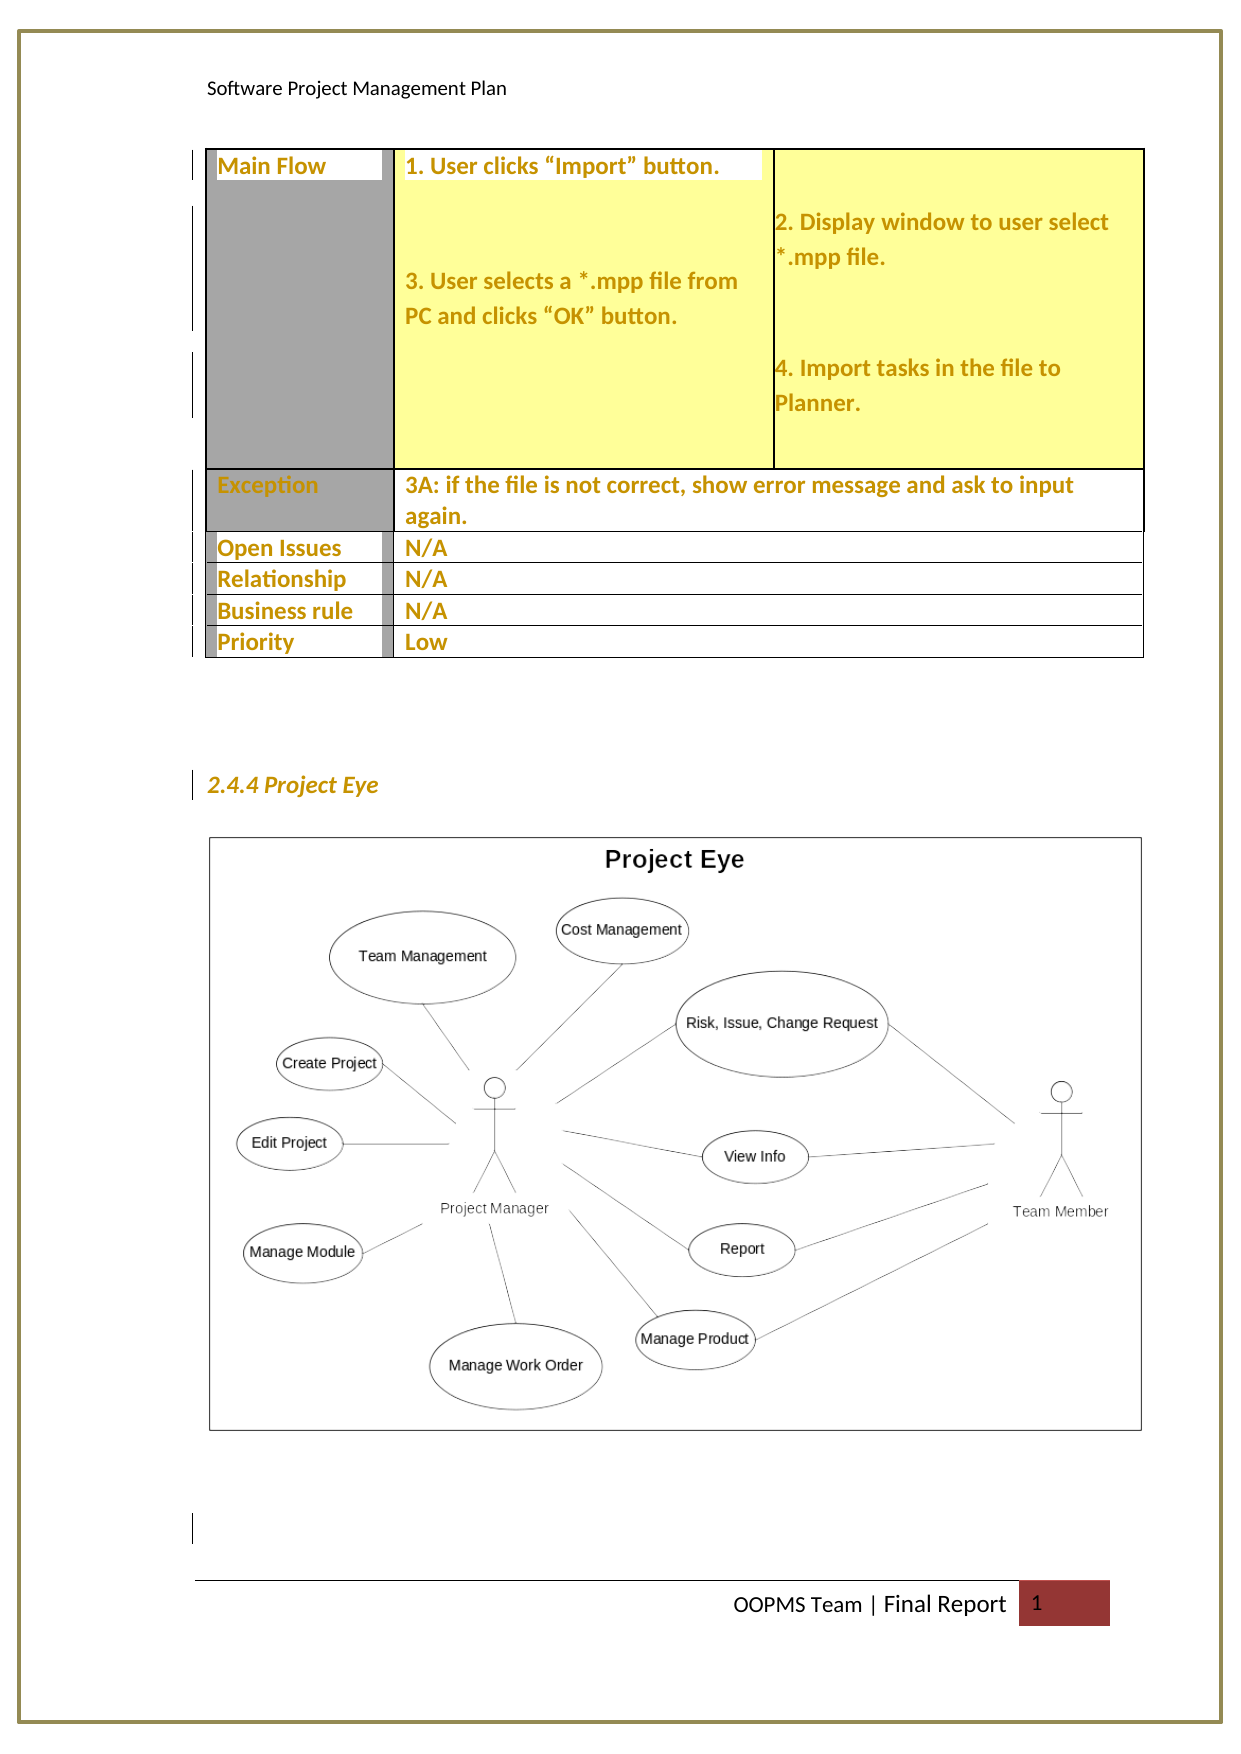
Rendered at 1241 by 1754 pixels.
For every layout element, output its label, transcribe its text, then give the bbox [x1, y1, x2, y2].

subtitle 2.4.4 Project Eye [207, 770, 1122, 830]
table_cell Exception [207, 470, 393, 531]
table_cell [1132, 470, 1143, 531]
table_cell Main Flow [207, 150, 393, 468]
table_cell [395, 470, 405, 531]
table_cell 2. Display window to user select *.mpp file. 4. Import tasks in the file to Planner. [775, 150, 1143, 468]
table_cell 1. User clicks “Import” button. 3. User selects a *.mpp file from PC and clicks “OK” button. [395, 150, 773, 468]
